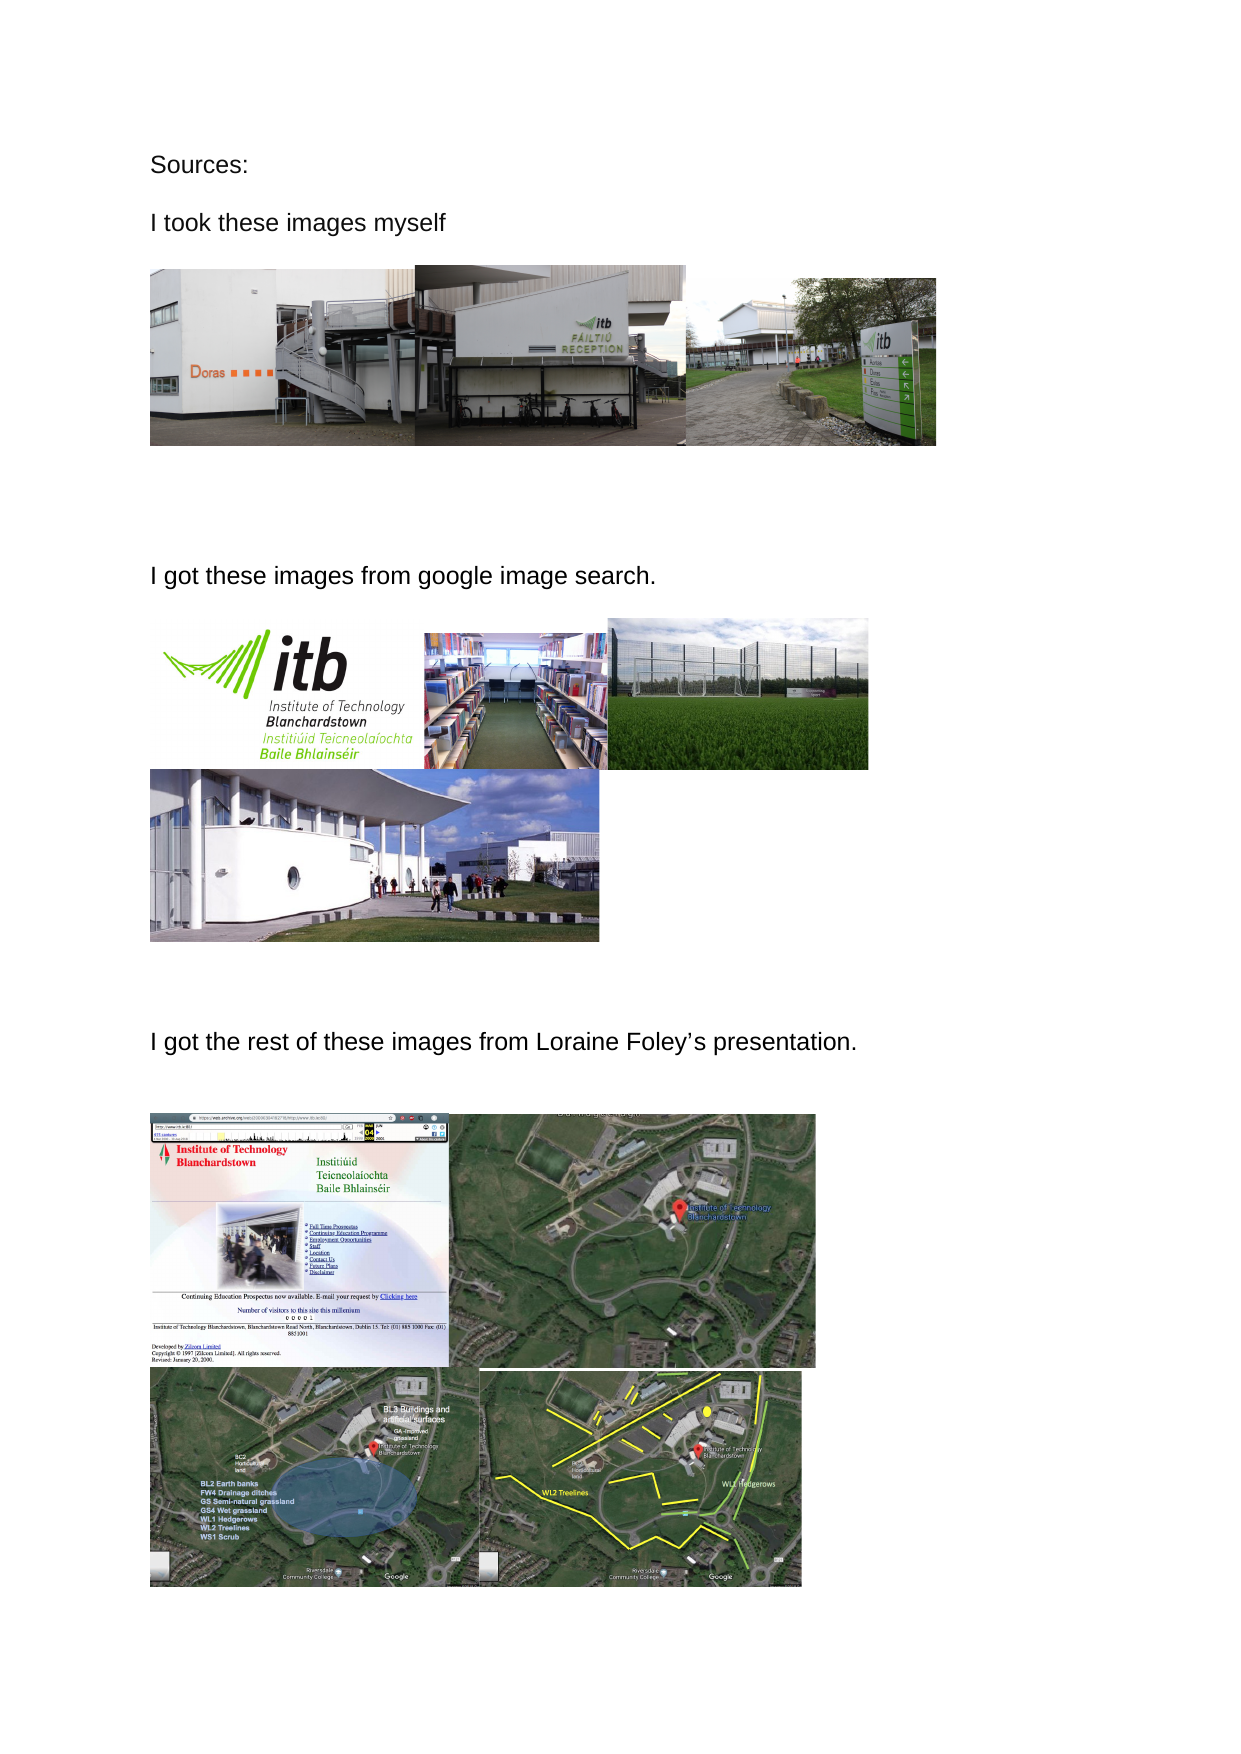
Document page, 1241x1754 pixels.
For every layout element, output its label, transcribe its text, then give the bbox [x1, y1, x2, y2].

picture [150, 1113, 816, 1587]
text I got the rest of these images from Loraine Foley’s presentation. [150, 1027, 1090, 1056]
text Sources: [150, 150, 1090, 179]
text I got these images from google image search. [150, 561, 1090, 589]
text I took these images myself [150, 207, 1090, 236]
picture [150, 618, 869, 942]
picture [150, 265, 937, 446]
